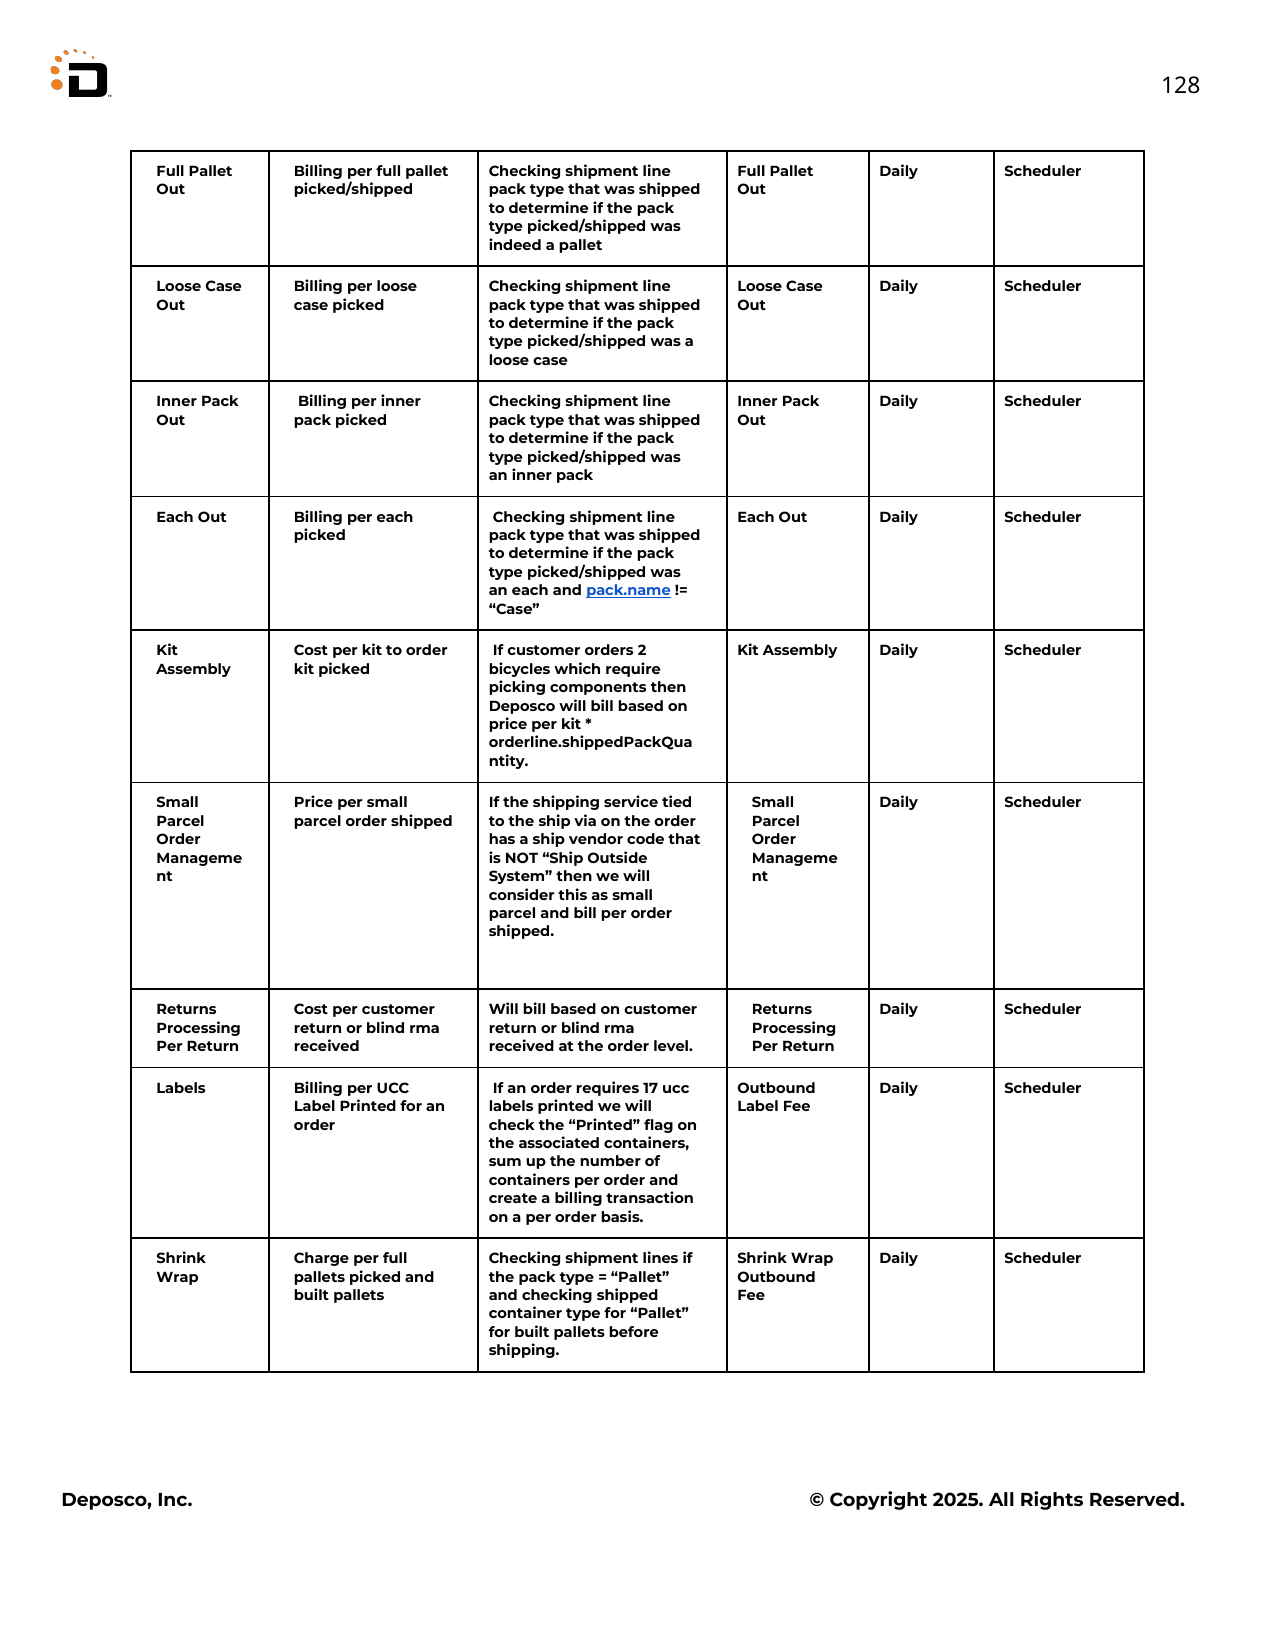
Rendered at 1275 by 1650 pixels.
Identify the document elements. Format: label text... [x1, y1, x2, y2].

table_cell Daily [870, 631, 993, 781]
table_cell Each Out [728, 497, 868, 629]
table_cell Kit Assembly [132, 631, 268, 781]
table_cell Checking shipment lines if the pack type = “Pallet” and checking shipped container type for “Pallet” for built pallets before shipping. [479, 1239, 726, 1371]
table_cell Small Parcel Order Management [132, 783, 268, 988]
table_cell Shrink Wrap Outbound Fee [728, 1239, 868, 1371]
table_cell Each Out [132, 497, 268, 629]
table_cell Outbound Label Fee [728, 1068, 868, 1237]
table_cell Full Pallet Out [728, 152, 868, 265]
table_cell Kit Assembly [728, 631, 868, 781]
table_cell Billing per inner pack picked [270, 382, 477, 496]
table_cell Loose Case Out [728, 267, 868, 380]
table_cell Daily [870, 1068, 993, 1237]
table_cell Full Pallet Out [132, 152, 268, 265]
table_cell Scheduler [995, 783, 1143, 988]
table_cell Will bill based on customer return or blind rma received at the order level. [479, 990, 726, 1067]
table_cell Cost per customer return or blind rma received [270, 990, 477, 1067]
table_cell Charge per full pallets picked and built pallets [270, 1239, 477, 1371]
table_cell Labels [132, 1068, 268, 1237]
table_cell Billing per UCC Label Printed for an order [270, 1068, 477, 1237]
table_cell Shrink Wrap [132, 1239, 268, 1371]
table_cell Scheduler [995, 990, 1143, 1067]
table_cell Daily [870, 152, 993, 265]
table_cell Returns Processing Per Return [132, 990, 268, 1067]
table_cell Price per small parcel order shipped [270, 783, 477, 988]
table_cell Scheduler [995, 1068, 1143, 1237]
table_cell Scheduler [995, 382, 1143, 496]
table_cell Billing per full pallet picked/shipped [270, 152, 477, 265]
table_cell Small Parcel Order Management [728, 783, 868, 988]
table_cell Loose Case Out [132, 267, 268, 380]
table_cell Checking shipment line pack type that was shipped to determine if the pack type picked/shipped was an inner pack [479, 382, 726, 496]
table_cell Daily [870, 783, 993, 988]
table_cell Checking shipment line pack type that was shipped to determine if the pack type picked/shipped was indeed a pallet [479, 152, 726, 265]
table_cell If customer orders 2 bicycles which require picking components then Deposco will bill based on price per kit * orderline.shippedPackQuantity. [479, 631, 726, 781]
table_cell Daily [870, 990, 993, 1067]
table_cell If the shipping service tied to the ship via on the order has a ship vendor code that is NOT “Ship Outside System” then we will consider this as small parcel and bill per order shipped. [479, 783, 726, 988]
table_cell Scheduler [995, 1239, 1143, 1371]
table_cell Daily [870, 382, 993, 496]
table_cell Inner Pack Out [132, 382, 268, 496]
table_cell Cost per kit to order kit picked [270, 631, 477, 781]
table_cell If an order requires 17 ucc labels printed we will check the “Printed” flag on the associated containers, sum up the number of containers per order and create a billing transaction on a per order basis. [479, 1068, 726, 1237]
table_cell Checking shipment line pack type that was shipped to determine if the pack type picked/shipped was a loose case [479, 267, 726, 380]
table_cell Checking shipment line pack type that was shipped to determine if the pack type picked/shipped was an each and pack.name != “Case” [479, 497, 726, 629]
table_cell Scheduler [995, 267, 1143, 380]
table_cell Scheduler [995, 152, 1143, 265]
table_cell Scheduler [995, 631, 1143, 781]
table_cell Daily [870, 497, 993, 629]
table_cell Billing per loose case picked [270, 267, 477, 380]
table_cell Inner Pack Out [728, 382, 868, 496]
table_cell Billing per each picked [270, 497, 477, 629]
table_cell Daily [870, 1239, 993, 1371]
table_cell Returns Processing Per Return [728, 990, 868, 1067]
table_cell Scheduler [995, 497, 1143, 629]
table_cell Daily [870, 267, 993, 380]
picture [50, 49, 112, 97]
